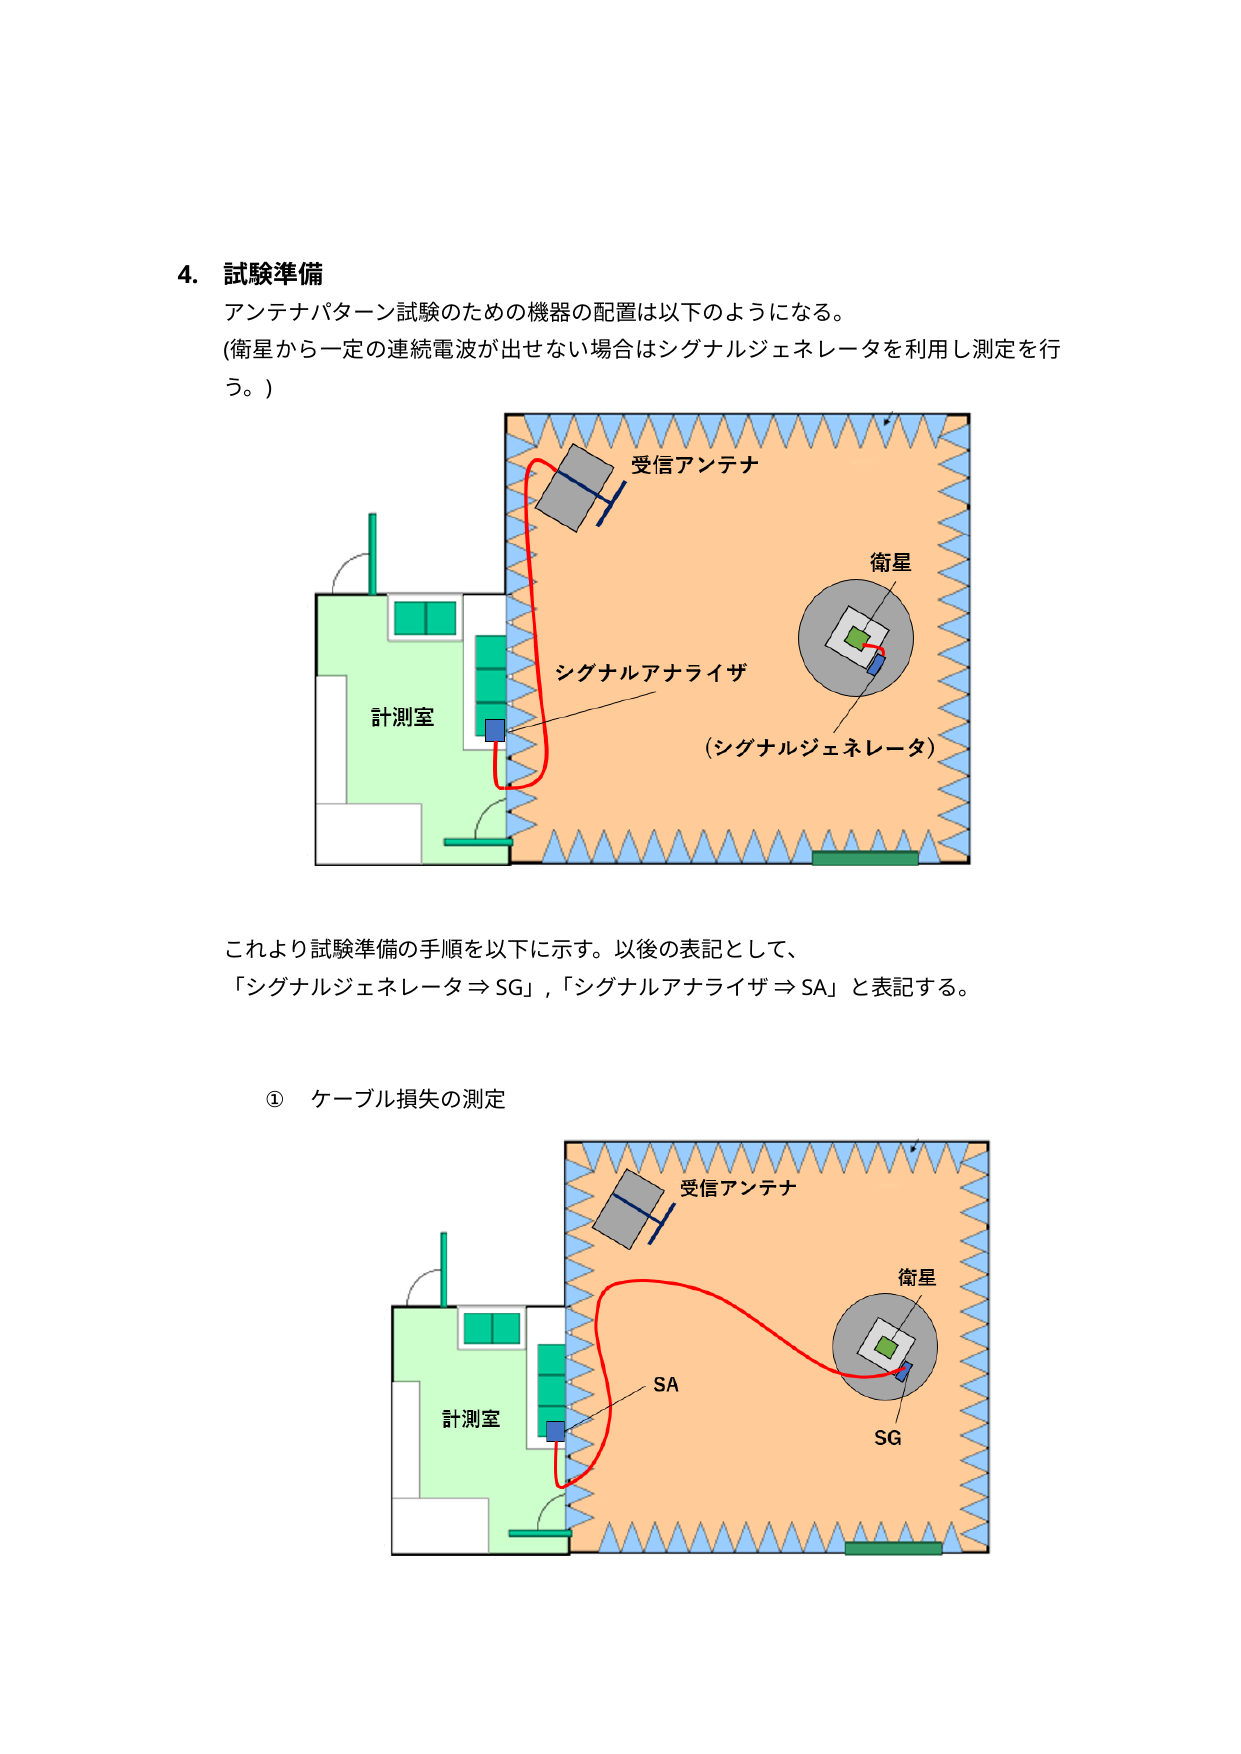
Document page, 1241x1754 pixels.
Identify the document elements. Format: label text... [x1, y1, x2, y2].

list 「シグナルジェネレータ ⇒ SG」,「シグナルアナライザ ⇒ SA」と表記する。 [223, 967, 1063, 1004]
list これより試験準備の手順を以下に示す。以後の表記として、 [223, 929, 1063, 967]
list アンテナパターン試験のための機器の配置は以下のようになる。 [223, 292, 1063, 329]
subtitle 試験準備 [177, 254, 1063, 292]
list (衛星から一定の連続電波が出せない場合はシグナルジェネレータを利用し測定を行う。) [223, 329, 1063, 404]
picture [369, 1116, 1005, 1566]
picture [306, 404, 980, 874]
subtitle ケーブル損失の測定 [265, 1079, 1063, 1117]
